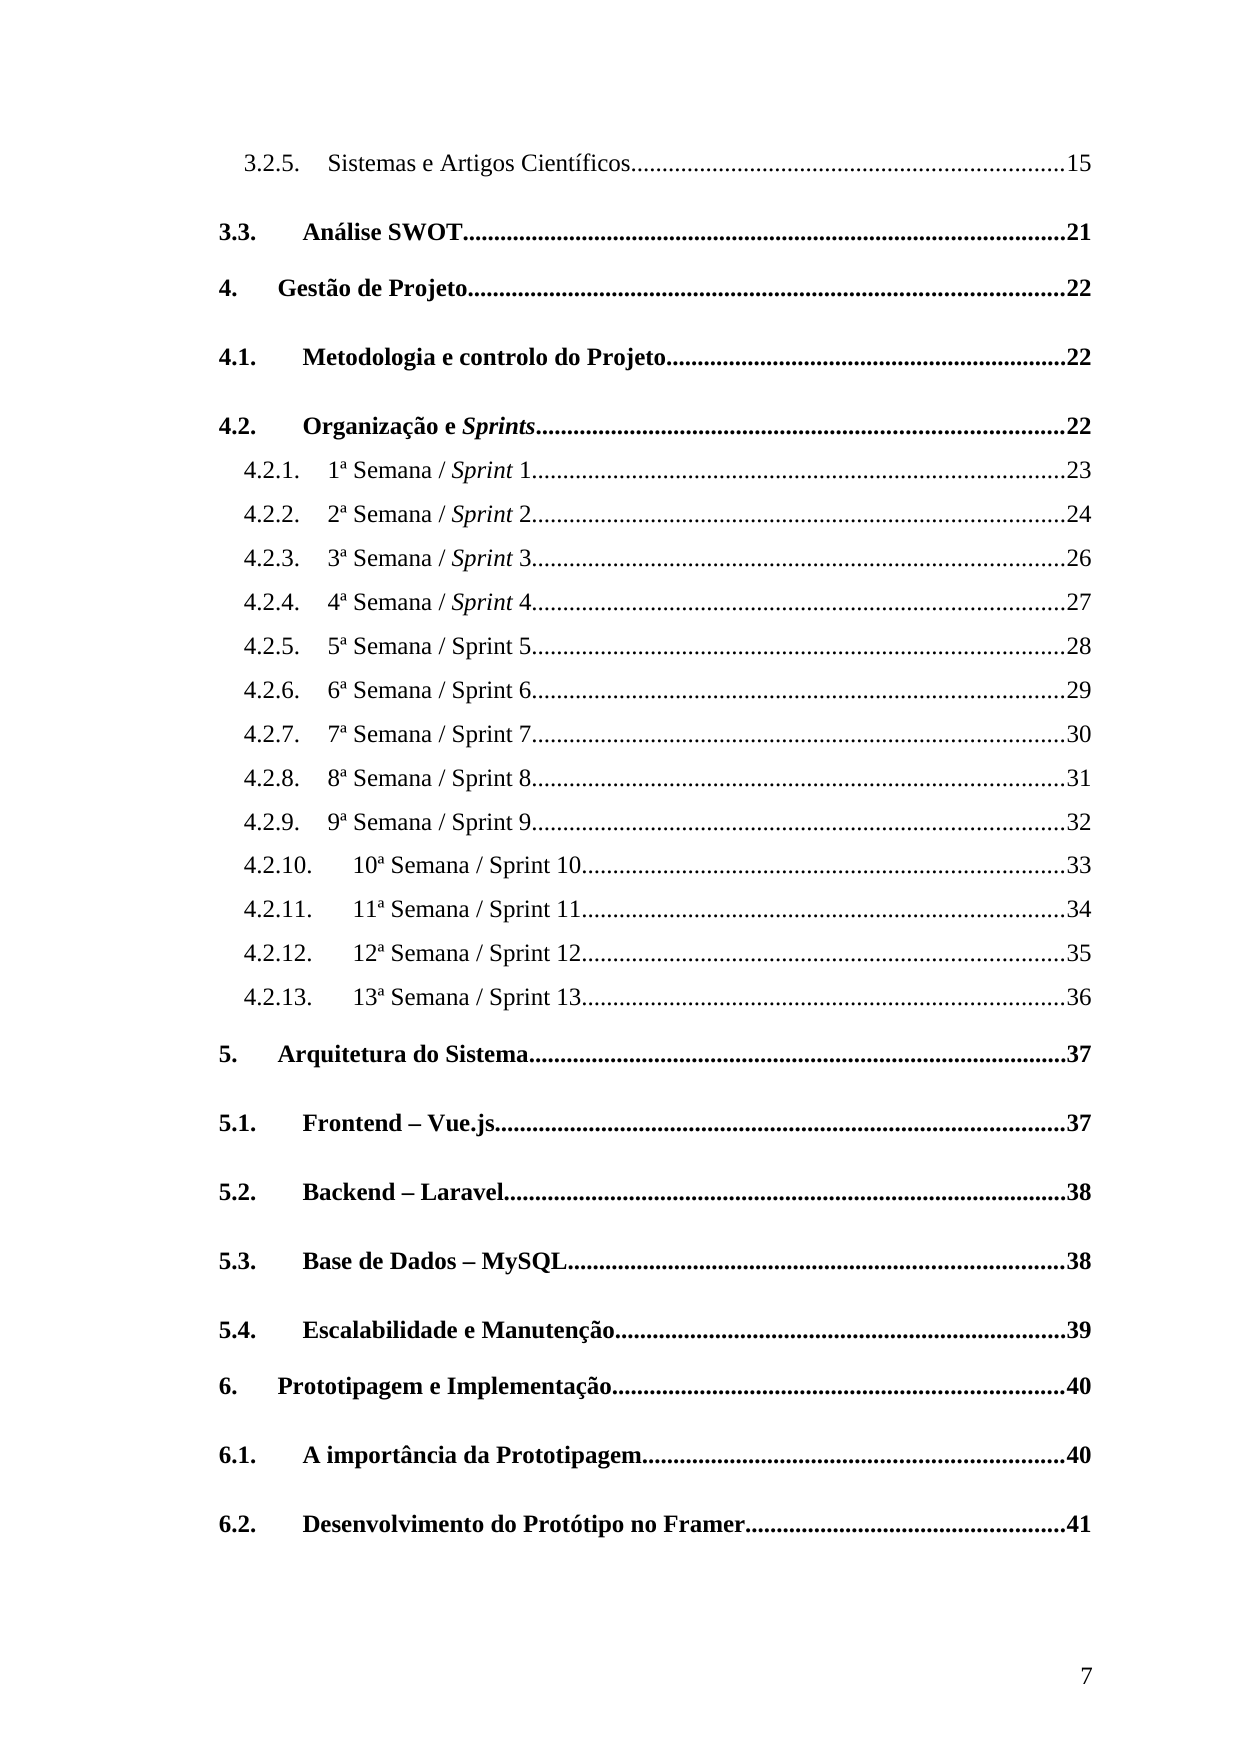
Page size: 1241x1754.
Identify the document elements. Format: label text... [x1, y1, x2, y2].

text 4.2.4. 4ª Semana / Sprint 4 27 [202, 587, 1092, 616]
text 6. Prototipagem e Implementação 40 [177, 1371, 1092, 1400]
text 4.2. Organização e Sprints 22 [177, 411, 1092, 440]
text 3.2.5. Sistemas e Artigos Científicos 15 [202, 148, 1092, 176]
text 4.2.1. 1ª Semana / Sprint 1 23 [202, 455, 1092, 484]
text 5.3. Base de Dados – MySQL 38 [177, 1246, 1092, 1274]
text 4.2.6. 6ª Semana / Sprint 6 29 [202, 675, 1092, 703]
text 4.2.9. 9ª Semana / Sprint 9 32 [202, 807, 1092, 835]
text 5.4. Escalabilidade e Manutenção 39 [177, 1315, 1092, 1343]
text 4.2.10. 10ª Semana / Sprint 10 33 [202, 851, 1092, 879]
text 5. Arquitetura do Sistema 37 [177, 1039, 1092, 1068]
text 4.2.7. 7ª Semana / Sprint 7 30 [202, 719, 1092, 747]
text 4. Gestão de Projeto 22 [177, 273, 1092, 302]
text 5.1. Frontend – Vue.js 37 [177, 1108, 1092, 1137]
text 6.2. Desenvolvimento do Protótipo no Framer 41 [177, 1509, 1092, 1538]
text 4.2.12. 12ª Semana / Sprint 12 35 [202, 938, 1092, 967]
text 4.2.13. 13ª Semana / Sprint 13 36 [202, 982, 1092, 1011]
text 4.2.11. 11ª Semana / Sprint 11 34 [202, 894, 1092, 923]
text 6.1. A importância da Prototipagem 40 [177, 1440, 1092, 1469]
text 4.2.3. 3ª Semana / Sprint 3 26 [202, 543, 1092, 572]
text 3.3. Análise SWOT 21 [177, 217, 1092, 245]
text 4.2.8. 8ª Semana / Sprint 8 31 [202, 763, 1092, 791]
text 5.2. Backend – Laravel 38 [177, 1177, 1092, 1206]
text 4.1. Metodologia e controlo do Projeto 22 [177, 342, 1092, 371]
text 4.2.2. 2ª Semana / Sprint 2 24 [202, 499, 1092, 528]
text 4.2.5. 5ª Semana / Sprint 5 28 [202, 631, 1092, 659]
